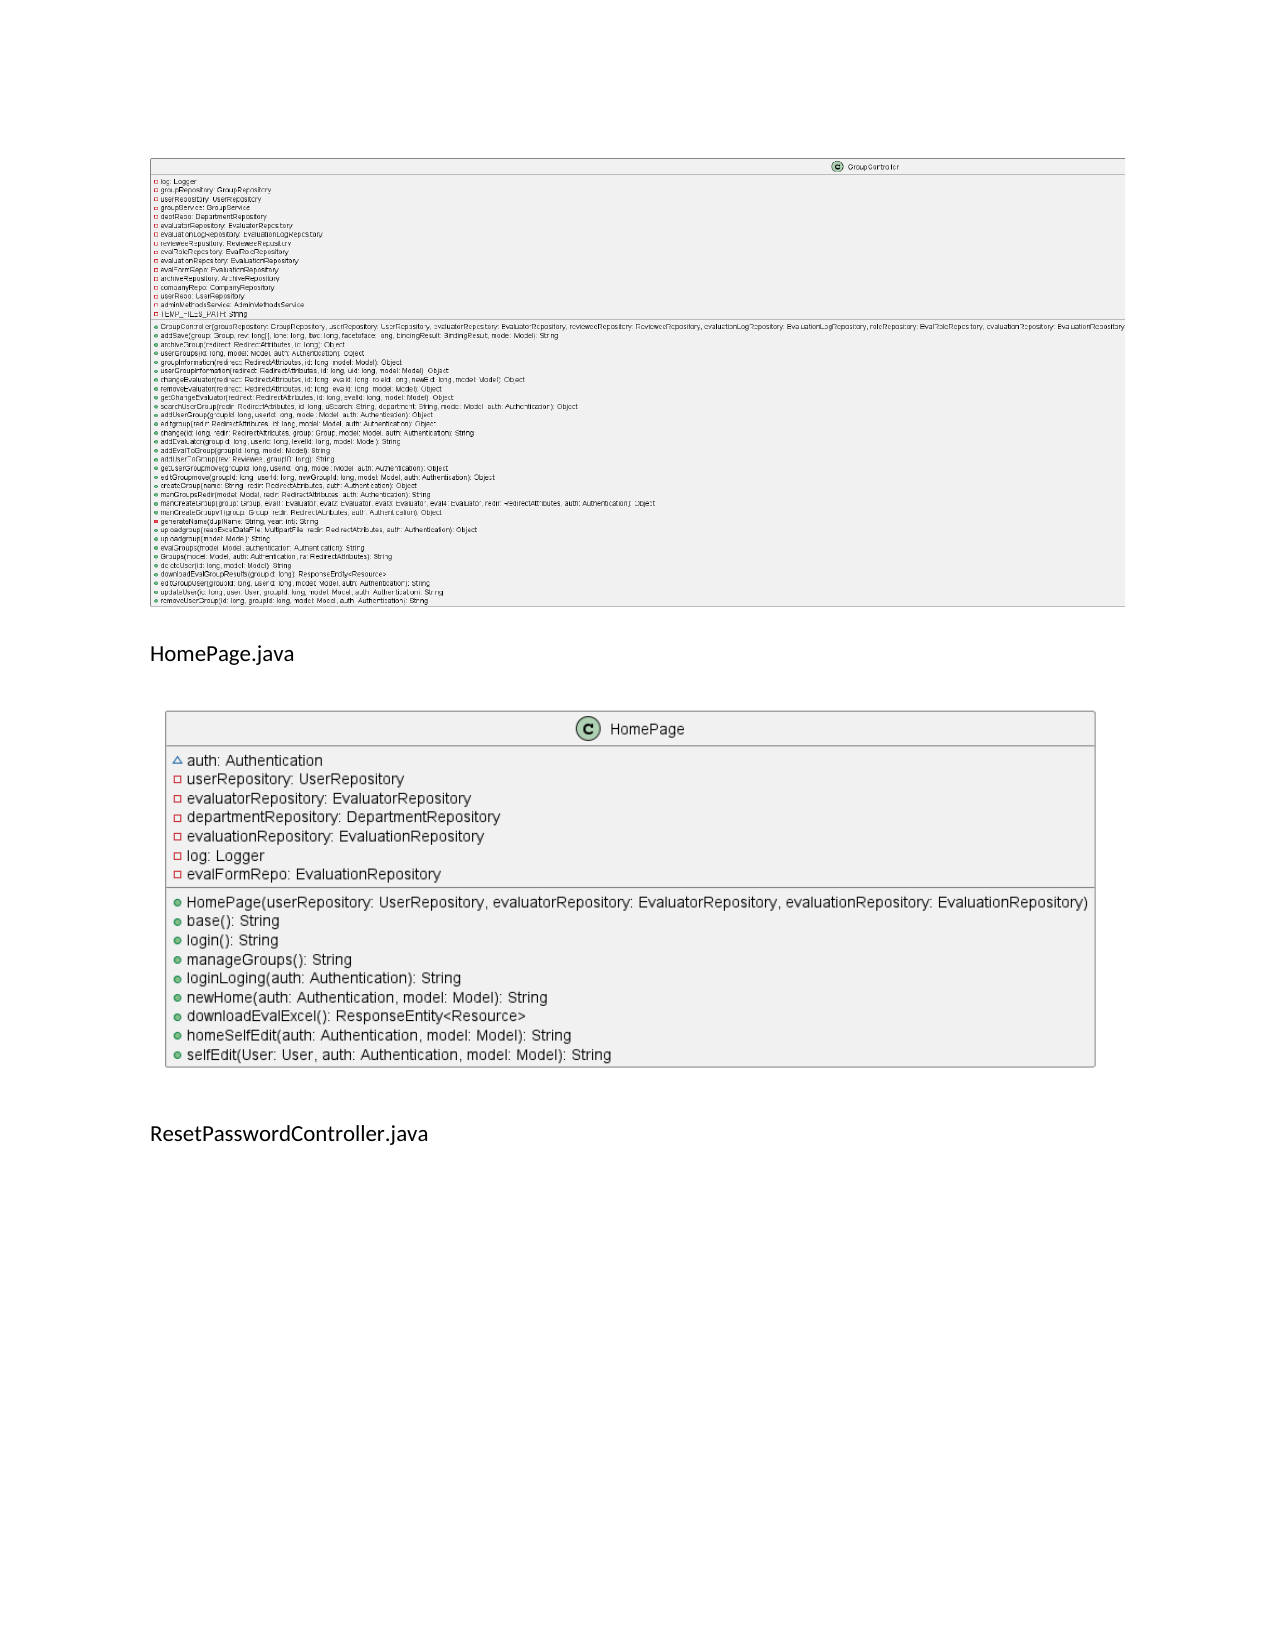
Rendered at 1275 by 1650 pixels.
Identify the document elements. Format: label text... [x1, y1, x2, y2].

text ResetPasswordController.java [150, 1119, 1125, 1147]
picture [150, 150, 1125, 619]
text HomePage.java [150, 639, 1125, 667]
picture [150, 688, 1125, 1099]
